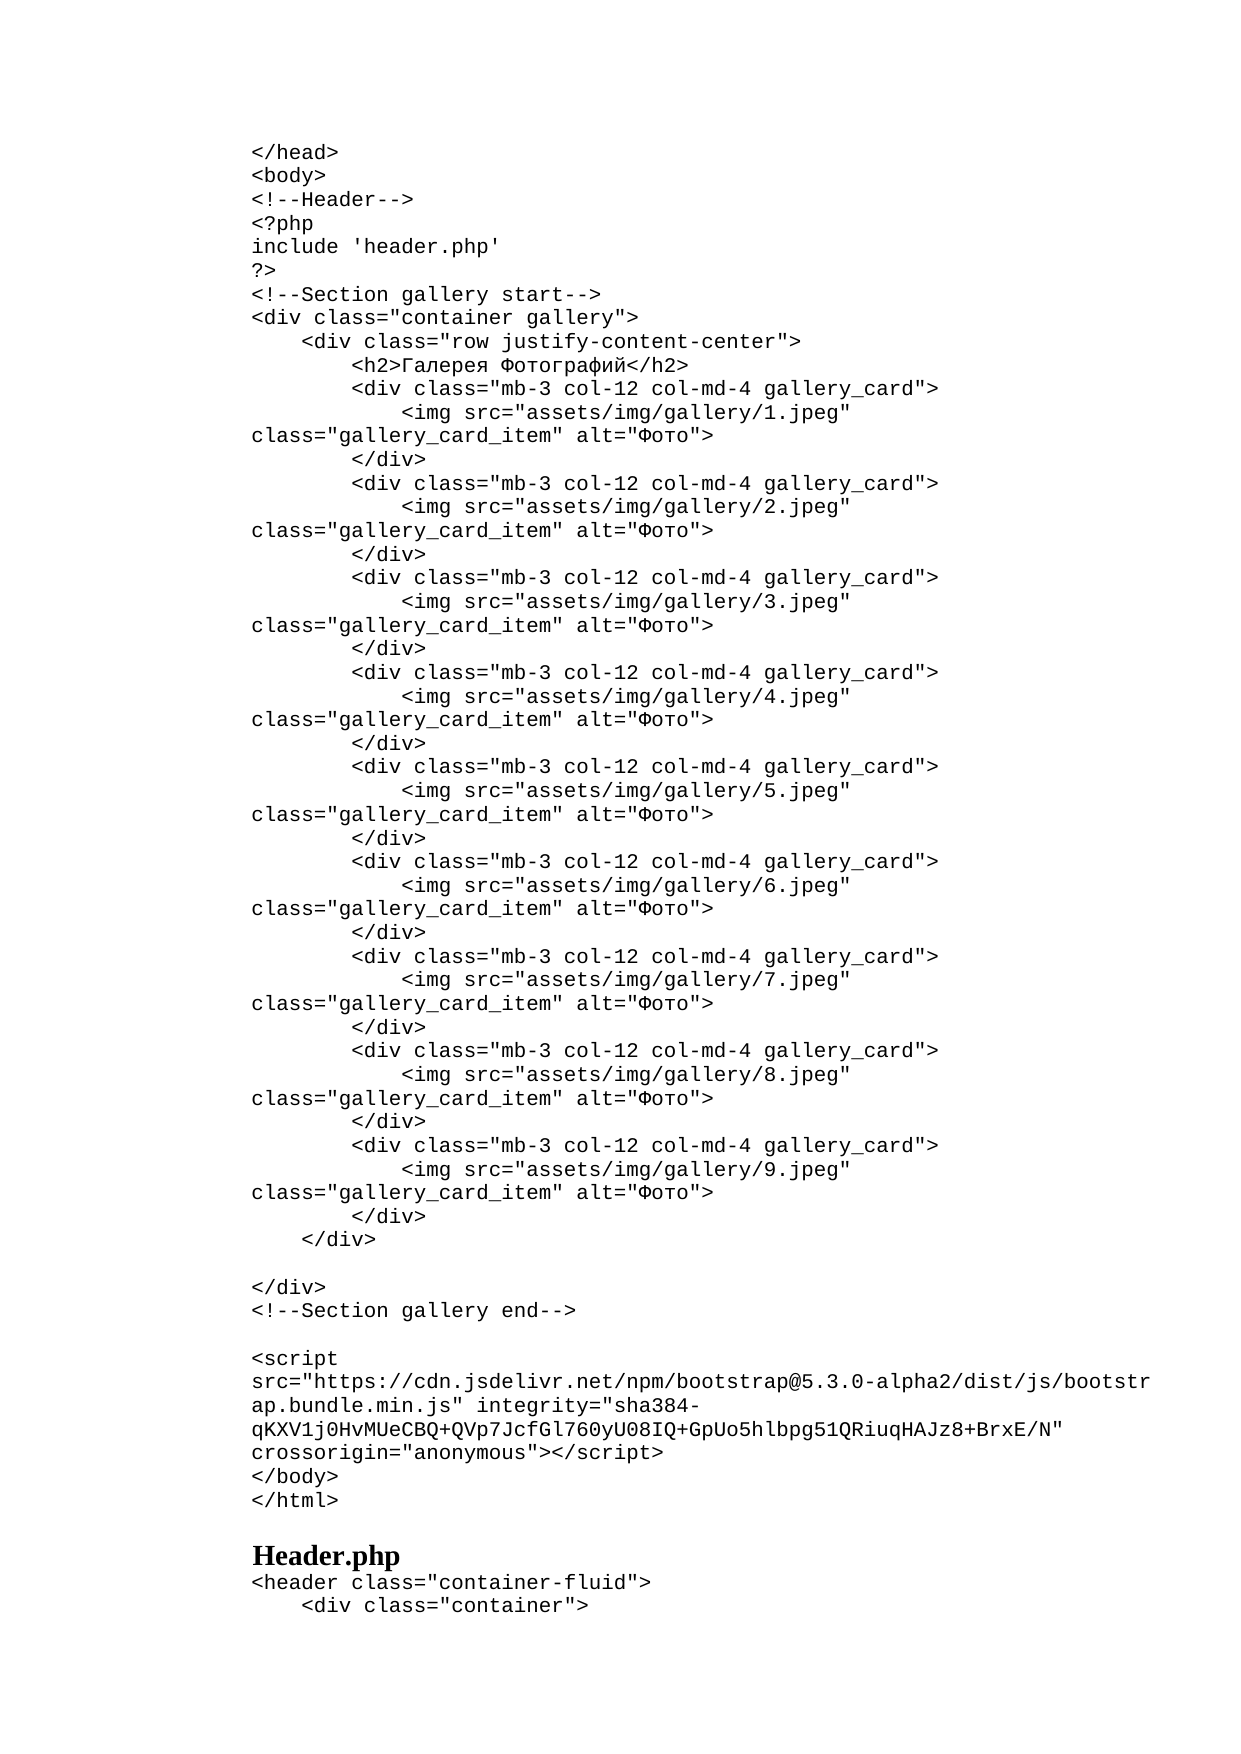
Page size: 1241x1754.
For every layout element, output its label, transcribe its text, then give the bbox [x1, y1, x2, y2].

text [251, 1572, 1152, 1619]
list Header.php [252, 1538, 1152, 1572]
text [251, 118, 1152, 1513]
